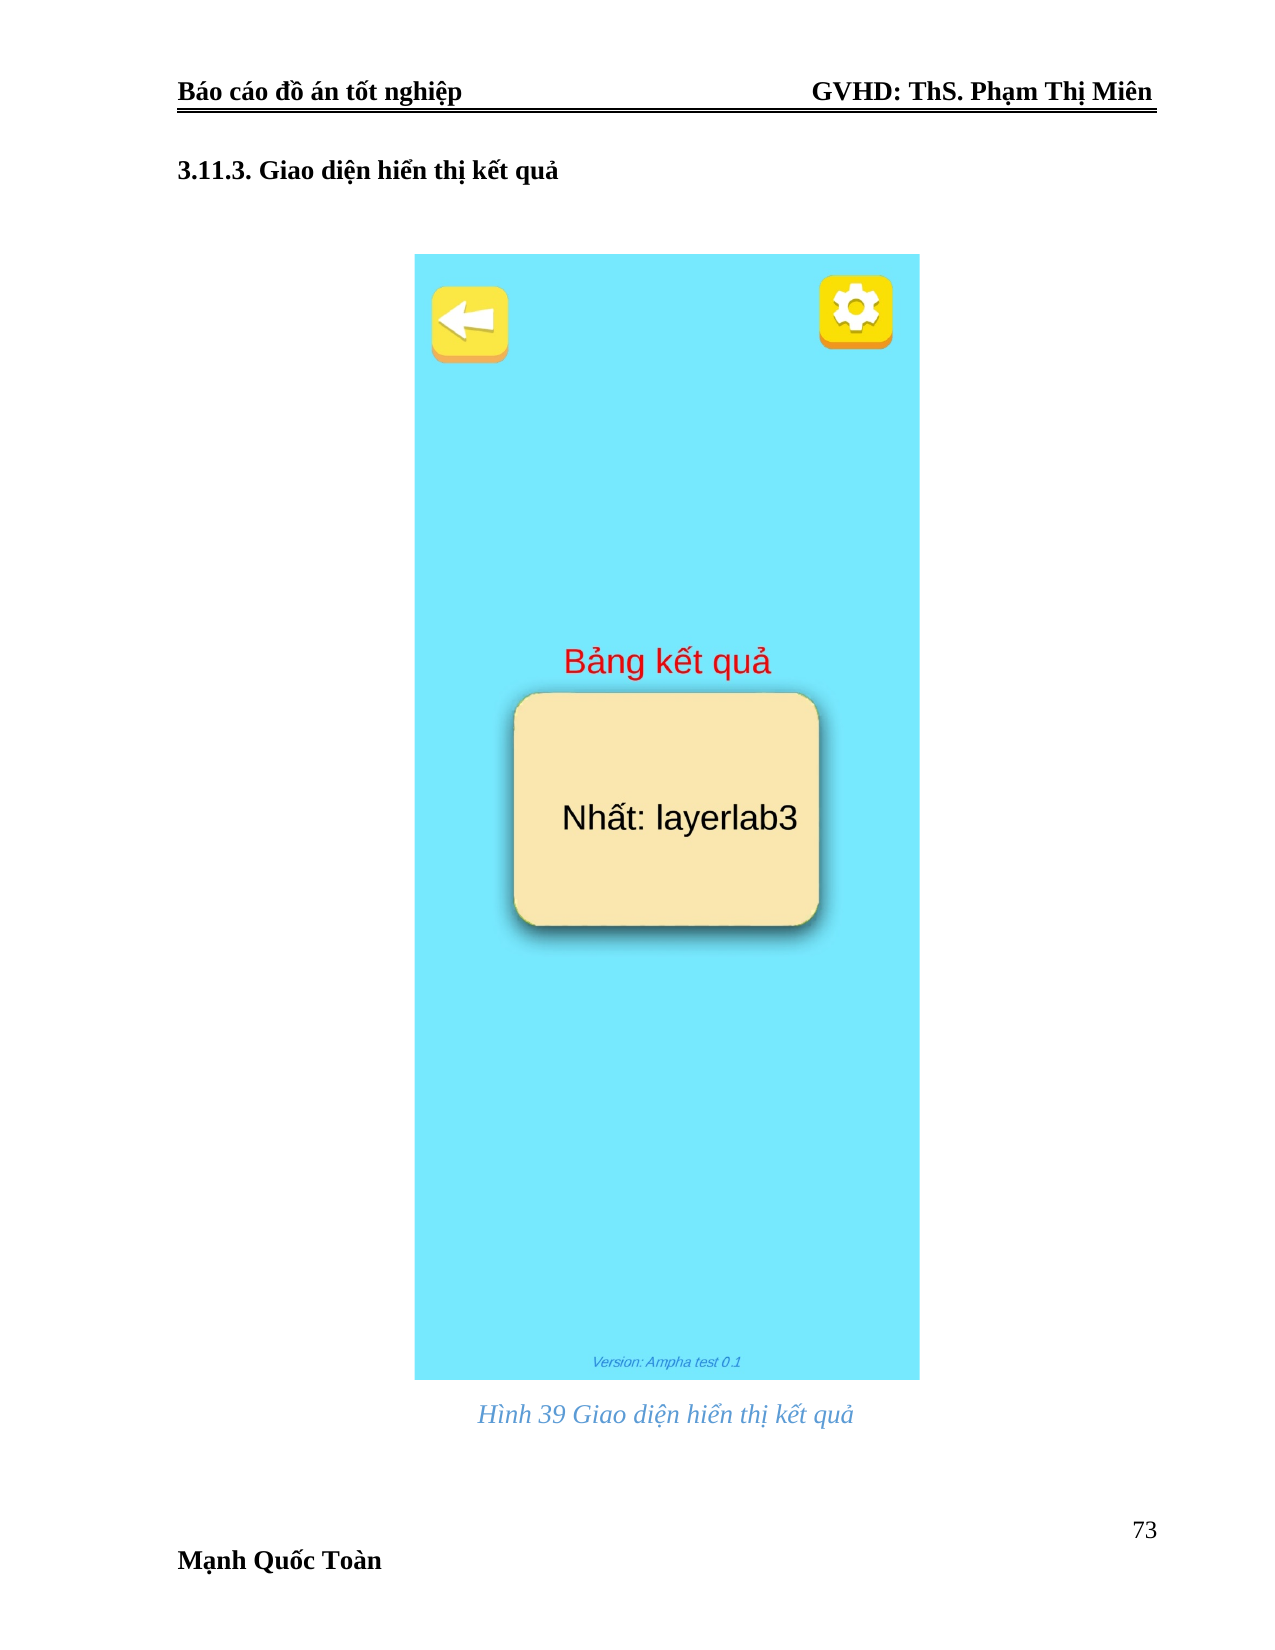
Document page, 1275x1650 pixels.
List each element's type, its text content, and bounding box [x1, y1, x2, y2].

picture [414, 254, 920, 1380]
text Hình 39 Giao diện hiển thị kết quả [177, 1399, 1157, 1430]
text Giao diện hiển thị kết quả [177, 154, 1157, 185]
